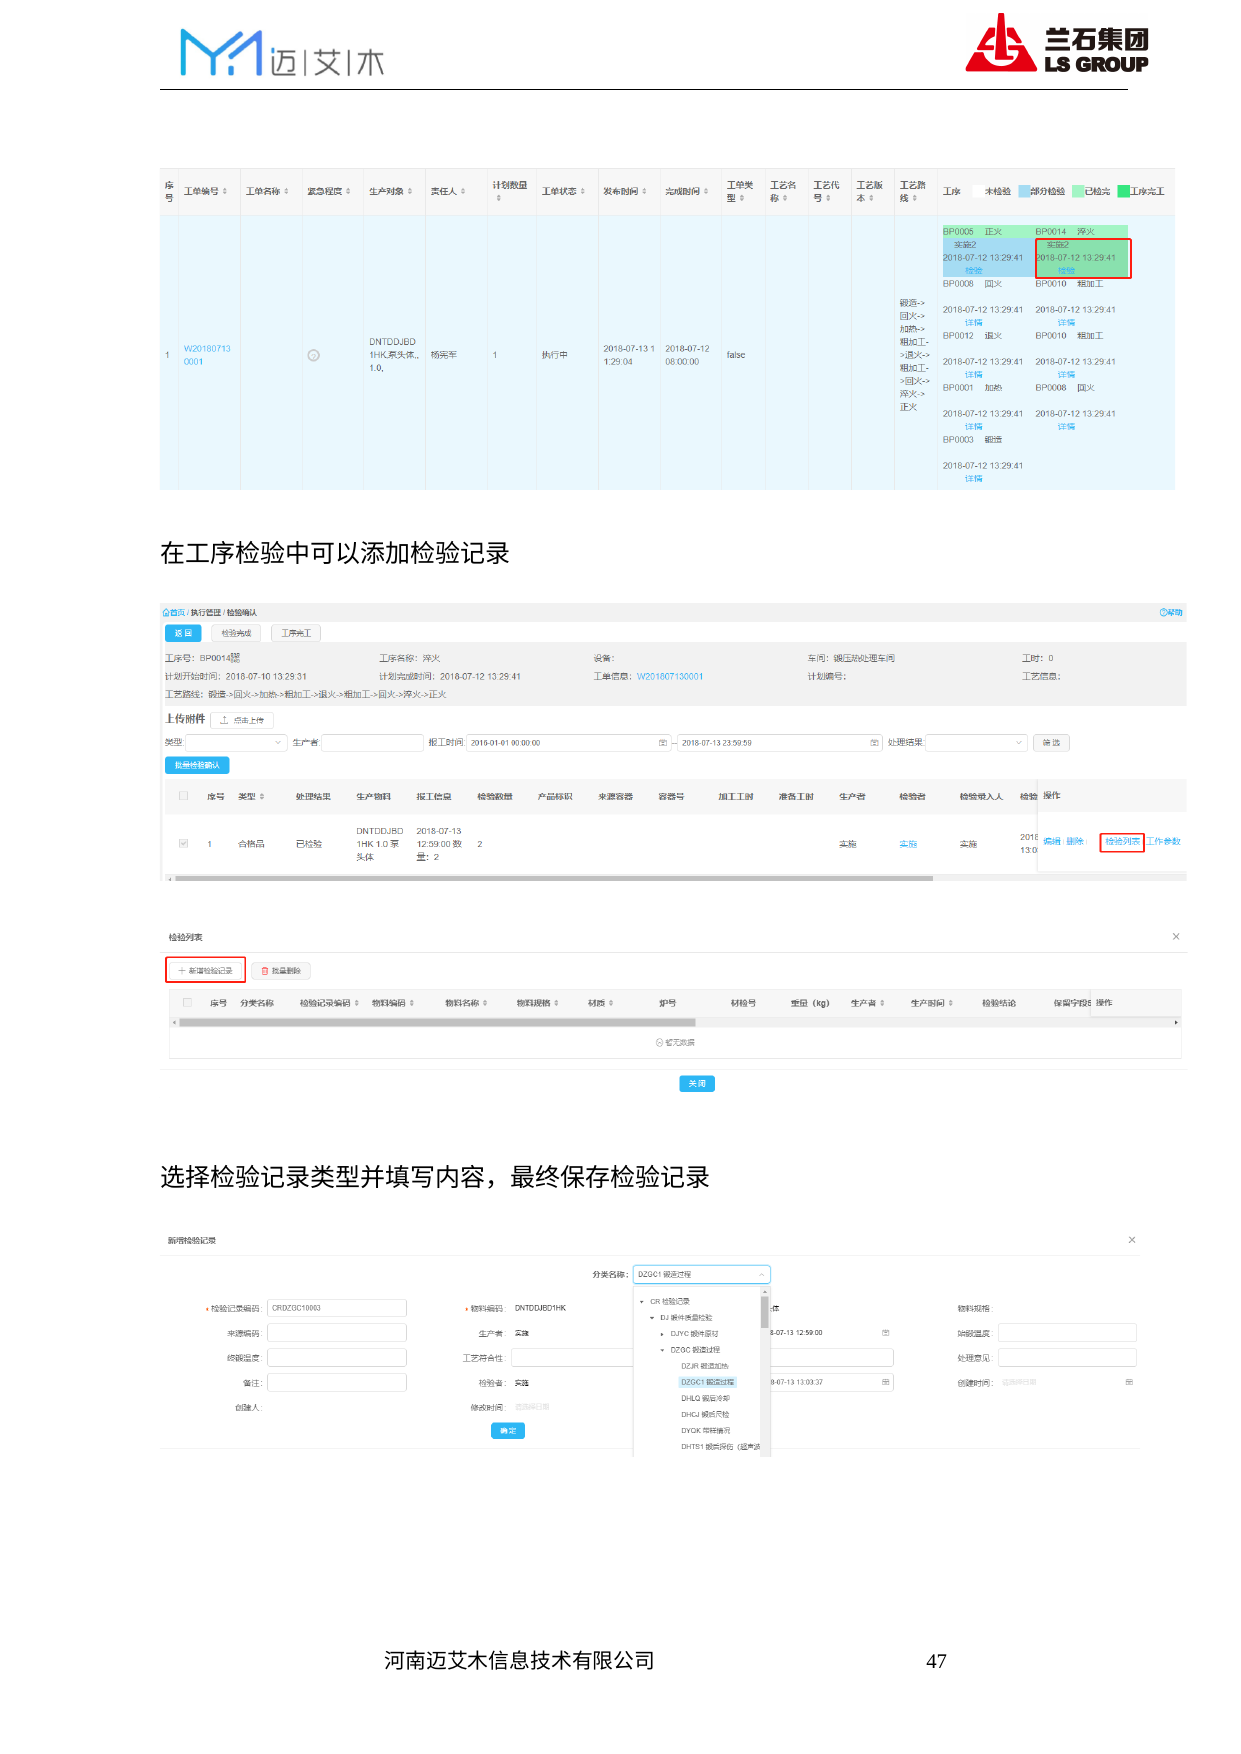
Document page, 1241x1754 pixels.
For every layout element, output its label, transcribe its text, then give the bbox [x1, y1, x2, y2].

text 在工序检验中可以添加检验记录 [160, 518, 1128, 586]
picture [159, 1228, 1141, 1457]
picture [159, 163, 1175, 490]
text 选择检验记录类型并填写内容，最终保存检验记录 [160, 1142, 1128, 1210]
picture [159, 603, 1187, 881]
picture [179, 27, 387, 80]
picture [965, 13, 1149, 72]
picture [159, 923, 1188, 1098]
